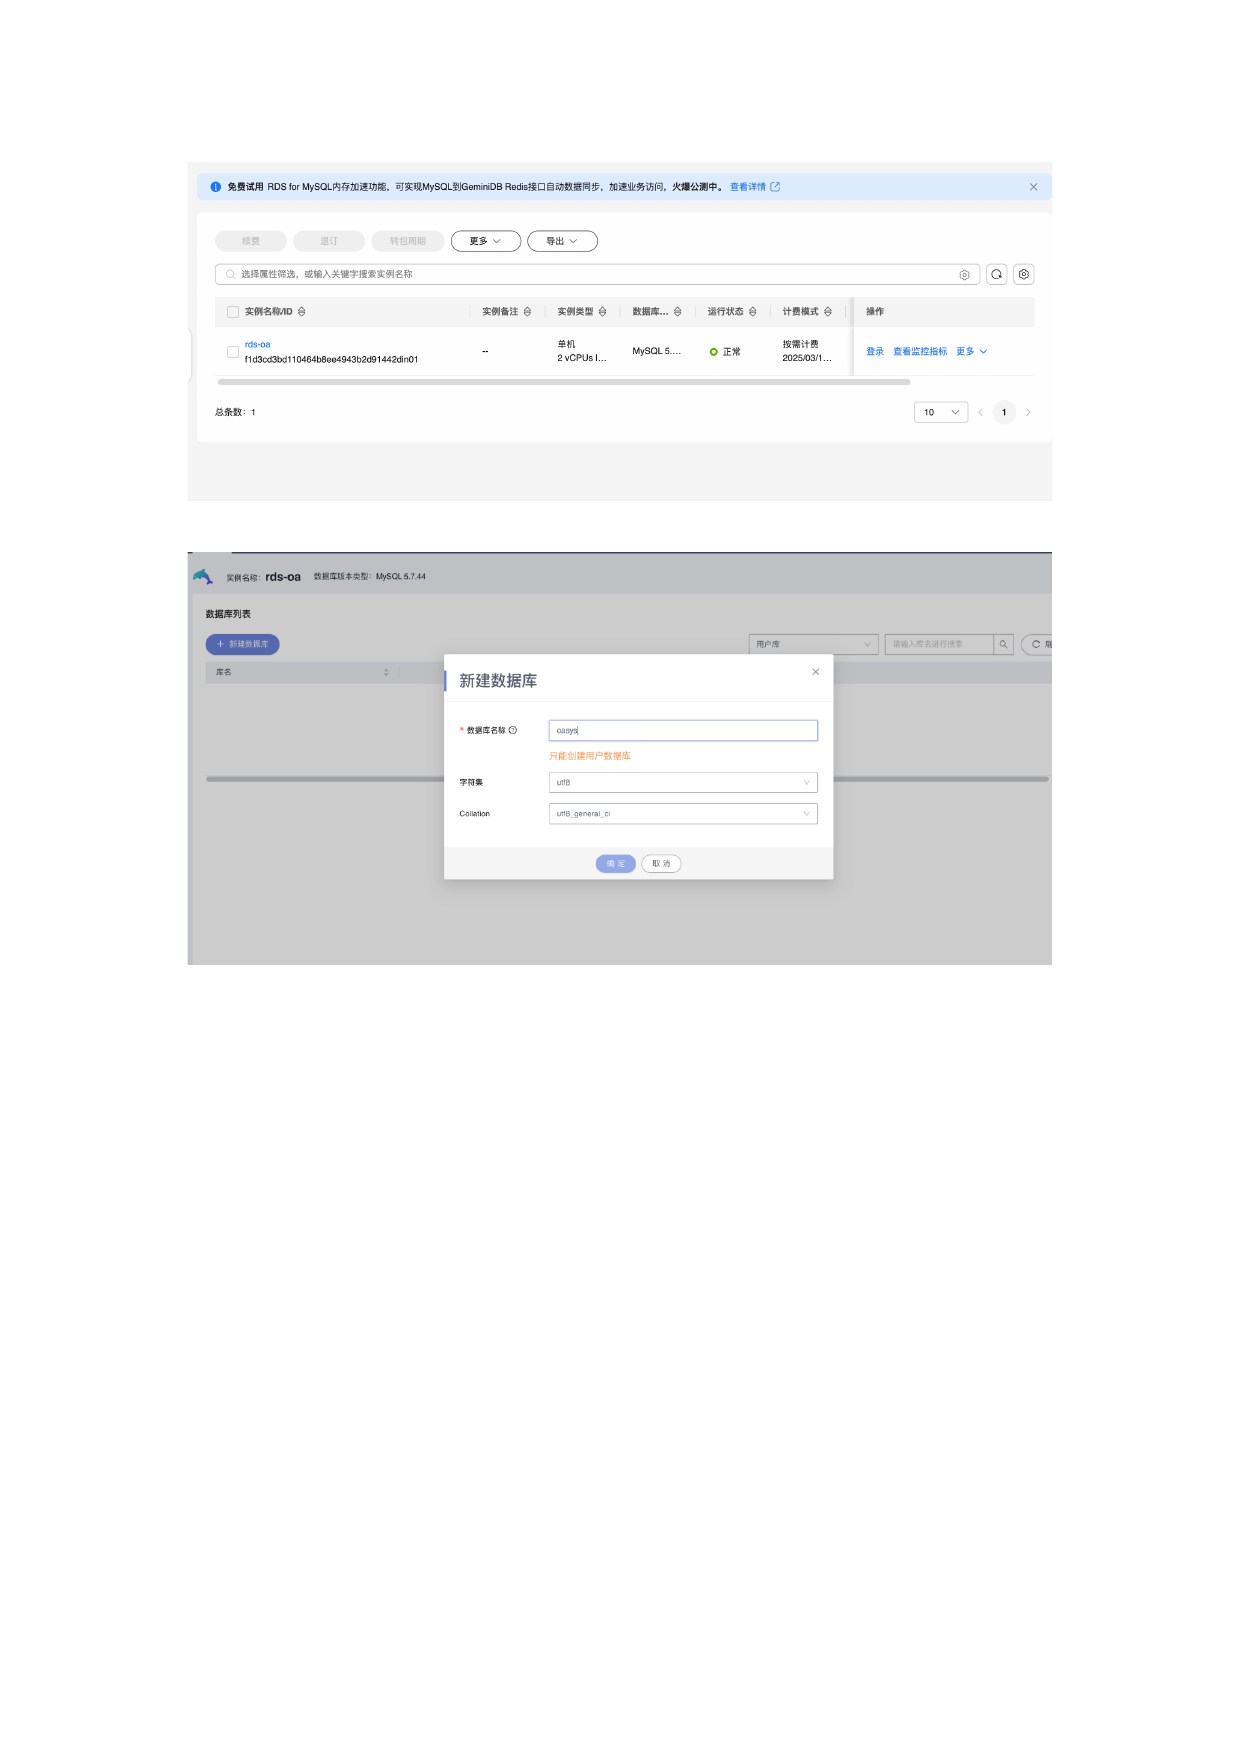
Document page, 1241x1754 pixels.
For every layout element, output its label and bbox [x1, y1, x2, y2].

picture [187, 162, 1053, 501]
picture [187, 552, 1052, 965]
